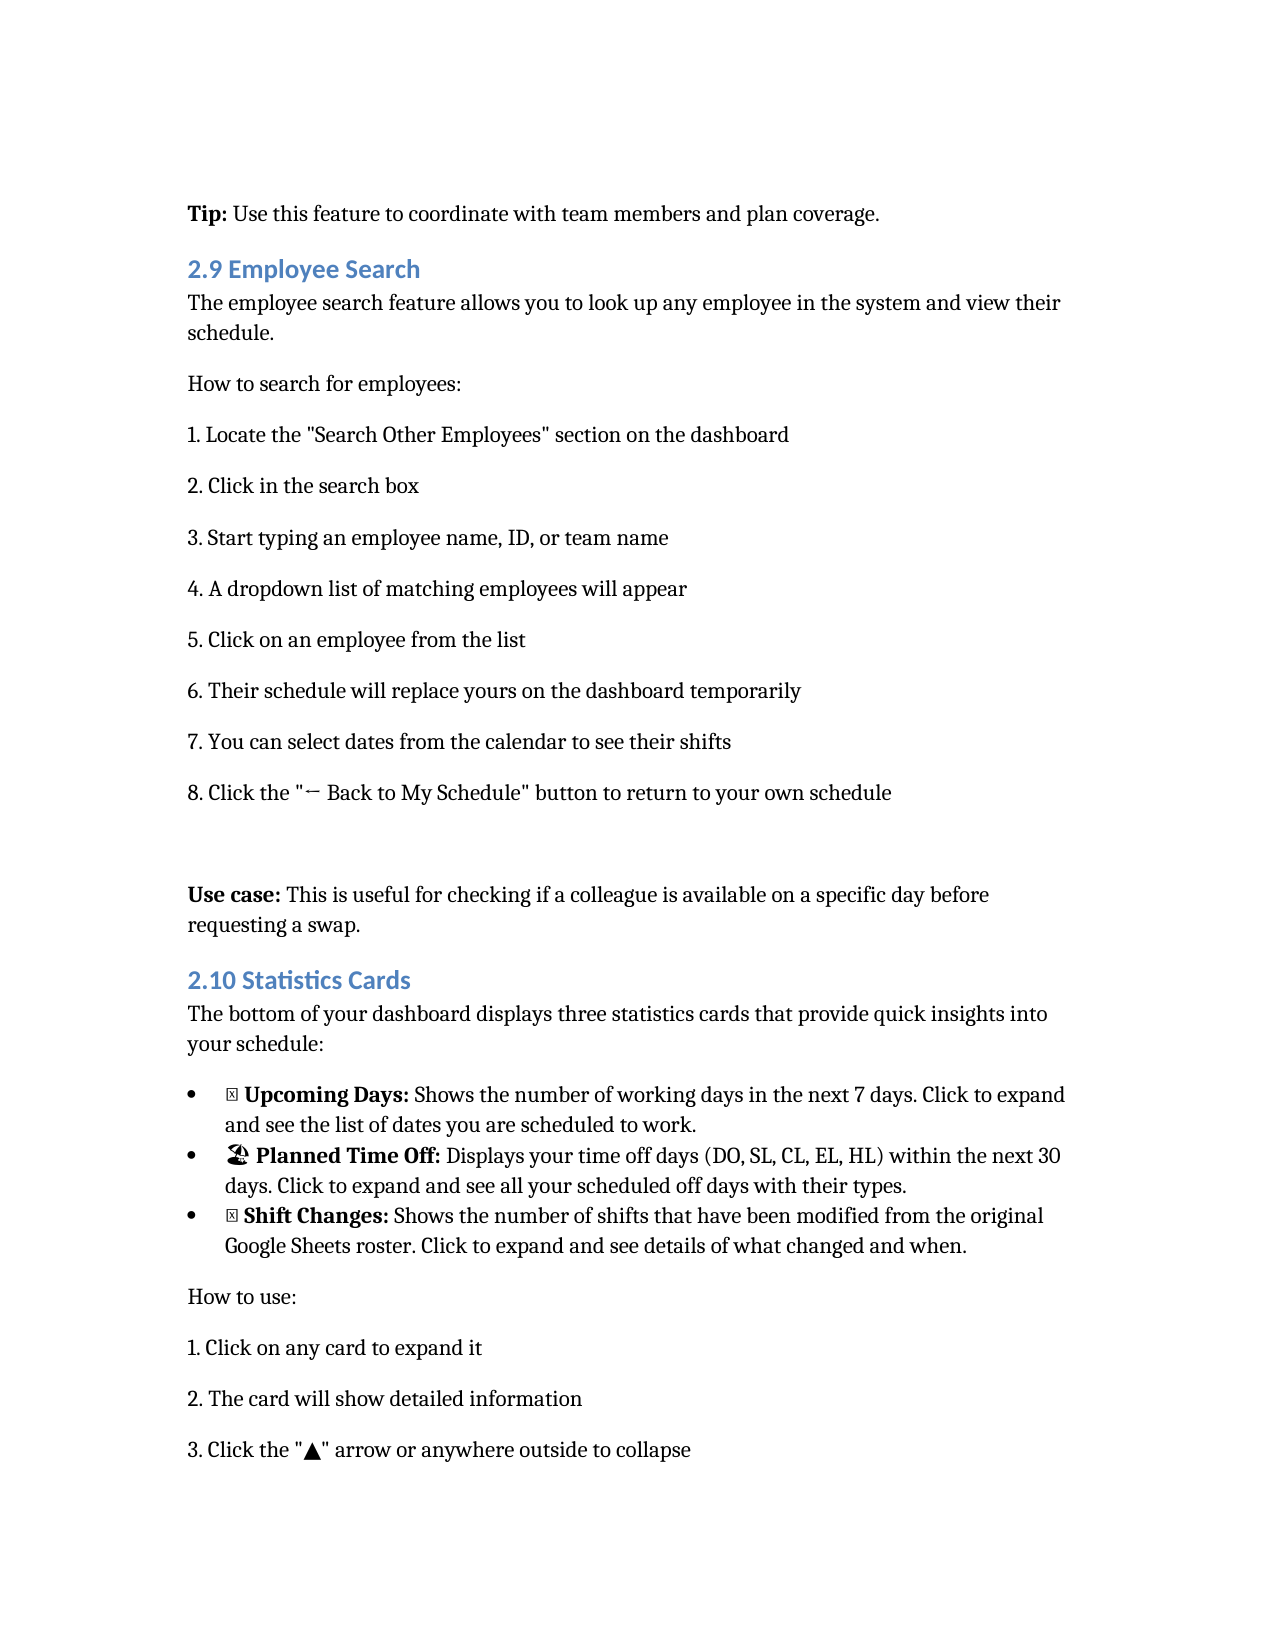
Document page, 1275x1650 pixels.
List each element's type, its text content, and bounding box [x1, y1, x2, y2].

text 6. Their schedule will replace yours on the dashboard temporarily [187, 677, 1087, 704]
text How to search for employees: [187, 371, 1087, 398]
text 3. Start typing an employee name, ID, or team name [187, 524, 1087, 551]
text 2. The card will show detailed information [187, 1386, 1087, 1413]
text 8. Click the "← Back to My Schedule" button to return to your own schedule [187, 779, 1087, 806]
list 🏖️ Planned Time Off: Displays your time off days (DO, SL, CL, EL, HL) within the next 30 days. Click to expand and see all your scheduled off days with their types. [187, 1142, 1087, 1199]
text 2. Click in the search box [187, 473, 1087, 500]
text 3. Click the "▲" arrow or anywhere outside to collapse [187, 1437, 1087, 1464]
text The bottom of your dashboard displays three statistics cards that provide quick insights into your schedule: [187, 1001, 1087, 1057]
list 🔄 Shift Changes: Shows the number of shifts that have been modified from the original Google Sheets roster. Click to expand and see details of what changed and when. [187, 1203, 1087, 1259]
text How to use: [187, 1284, 1087, 1311]
text Tip: Use this feature to coordinate with team members and plan coverage. [187, 201, 1087, 227]
text The employee search feature allows you to look up any employee in the system and view their schedule. [187, 290, 1087, 347]
text 5. Click on an employee from the list [187, 626, 1087, 653]
text 1. Locate the "Search Other Employees" section on the dashboard [187, 422, 1087, 449]
text 7. You can select dates from the calendar to see their shifts [187, 728, 1087, 755]
text 4. A dropdown list of matching employees will appear [187, 575, 1087, 602]
subtitle 2.9 Employee Search [187, 252, 1087, 285]
text Use case: This is useful for checking if a colleague is available on a specific day before requesting a swap. [187, 882, 1087, 938]
subtitle 2.10 Statistics Cards [187, 963, 1087, 996]
text 1. Click on any card to expand it [187, 1335, 1087, 1362]
list 📅 Upcoming Days: Shows the number of working days in the next 7 days. Click to expand and see the list of dates you are scheduled to work. [187, 1082, 1087, 1139]
